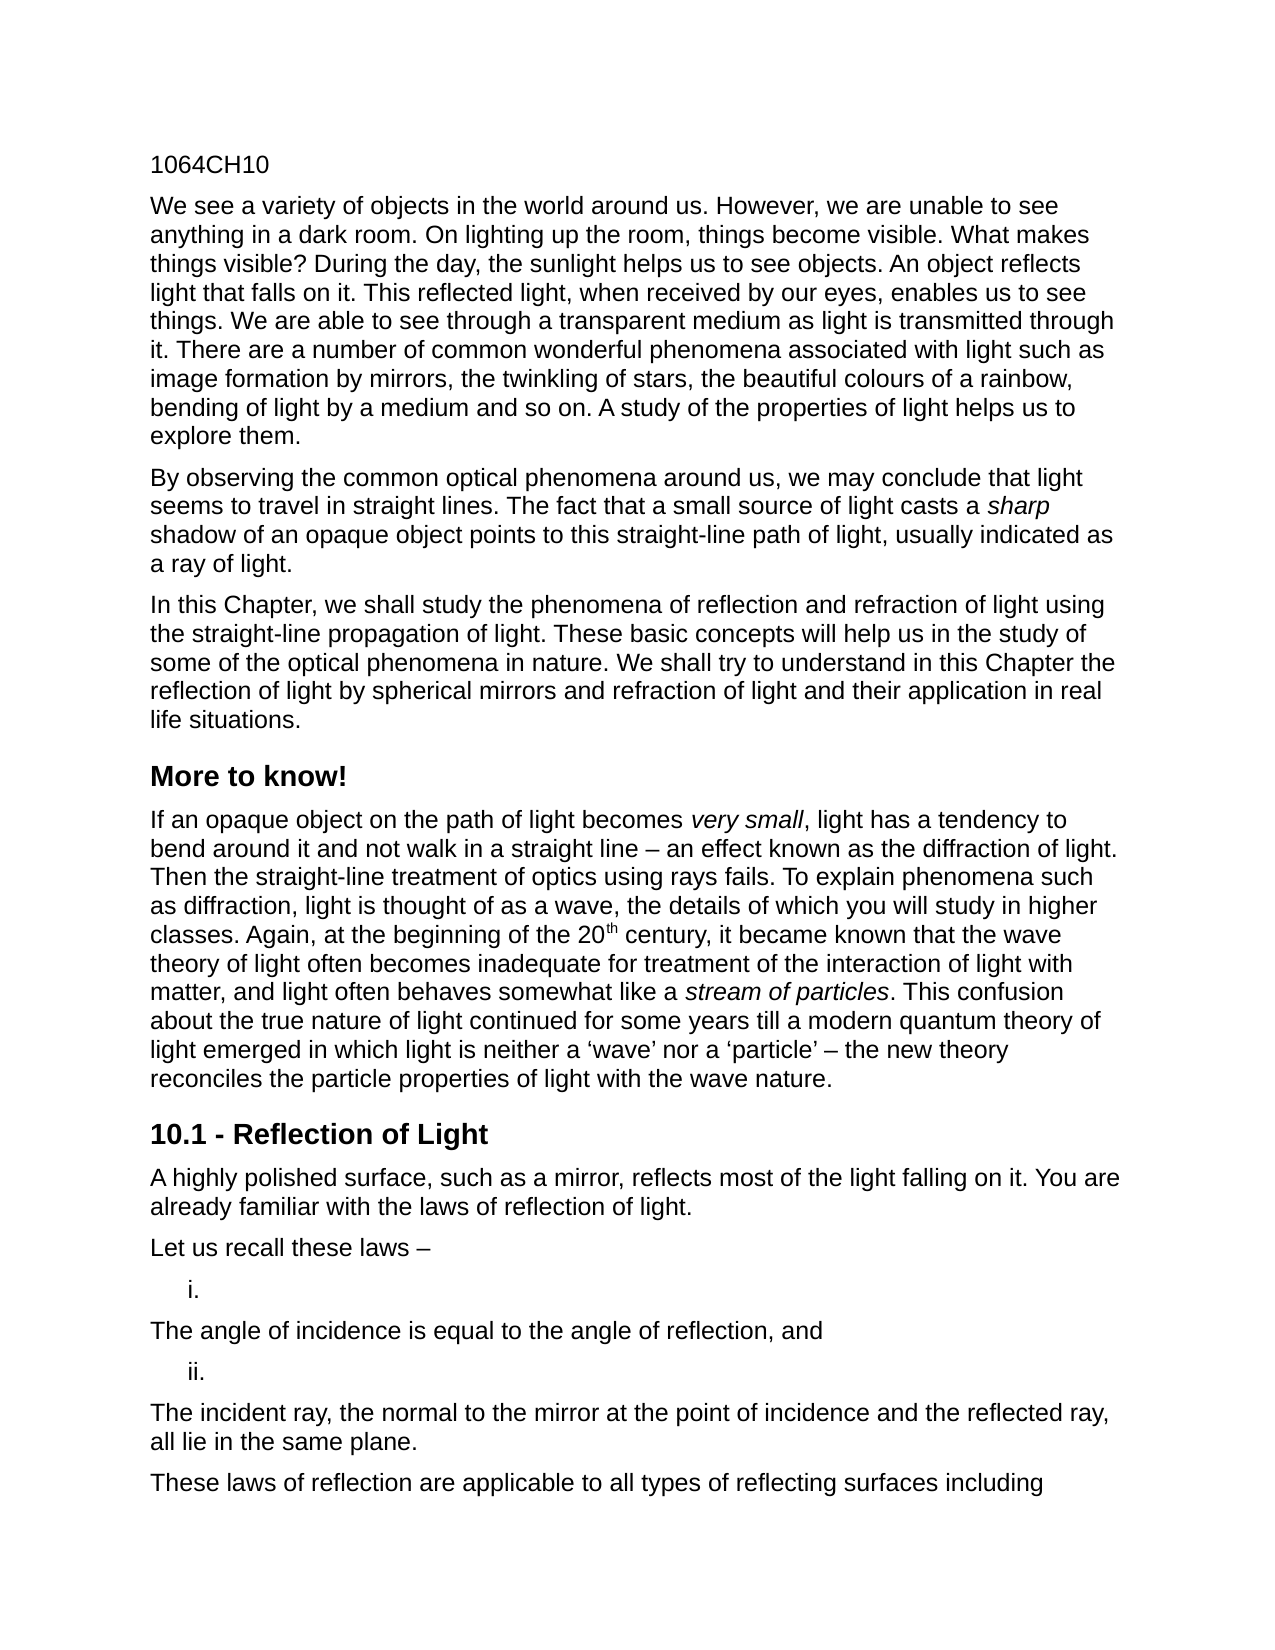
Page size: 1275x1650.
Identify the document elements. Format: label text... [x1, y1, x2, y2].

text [150, 1468, 1125, 1497]
text In this Chapter, we shall study the phenomena of reflection and refraction of light using the straight-line propagation of light. These basic concepts will help us in the study of some of the optical phenomena in nature. We shall try to understand in this Chapter the reflection of light by spherical mirrors and refraction of light and their application in real life situations. [150, 590, 1125, 734]
text By observing the common optical phenomena around us, we may conclude that light seems to travel in straight lines. The fact that a small source of light casts a sharp shadow of an opaque object points to this straight-line path of light, usually indicated as a ray of light. [150, 462, 1125, 577]
text Let us recall these laws – [150, 1233, 1125, 1262]
subtitle 10.1 - Reflection of Light [150, 1117, 1125, 1151]
text The incident ray, the normal to the mirror at the point of incidence and the reflected ray, all lie in the same plane. [150, 1398, 1125, 1456]
text We see a variety of objects in the world around us. However, we are unable to see anything in a dark room. On lighting up the room, things become visible. What makes things visible? During the day, the sunlight helps us to see objects. An object reflects light that falls on it. This reflected light, when received by our eyes, enables us to see things. We are able to see through a transparent medium as light is transmitted through it. There are a number of common wonderful phenomena associated with light such as image formation by mirrors, the twinkling of stars, the beautiful colours of a rainbow, bending of light by a medium and so on. A study of the properties of light helps us to explore them. [150, 191, 1125, 450]
text 1064CH10 [150, 150, 1125, 179]
text If an opaque object on the path of light becomes very small, light has a tendency to bend around it and not walk in a straight line – an effect known as the diffraction of light. Then the straight-line treatment of optics using rays fails. To explain phenomena such as diffraction, light is thought of as a wave, the details of which you will study in higher classes. Again, at the beginning of the 20th century, it became known that the wave theory of light often becomes inadequate for treatment of the interaction of light with matter, and light often behaves somewhat like a stream of particles. This confusion about the true nature of light continued for some years till a modern quantum theory of light emerged in which light is neither a ‘wave’ nor a ‘particle’ – the new theory reconciles the particle properties of light with the wave nature. [150, 805, 1125, 1092]
text A highly polished surface, such as a mirror, reflects most of the light falling on it. You are already familiar with the laws of reflection of light. [150, 1163, 1125, 1221]
subtitle More to know! [150, 759, 1125, 792]
text The angle of incidence is equal to the angle of reflection, and [150, 1316, 1125, 1344]
